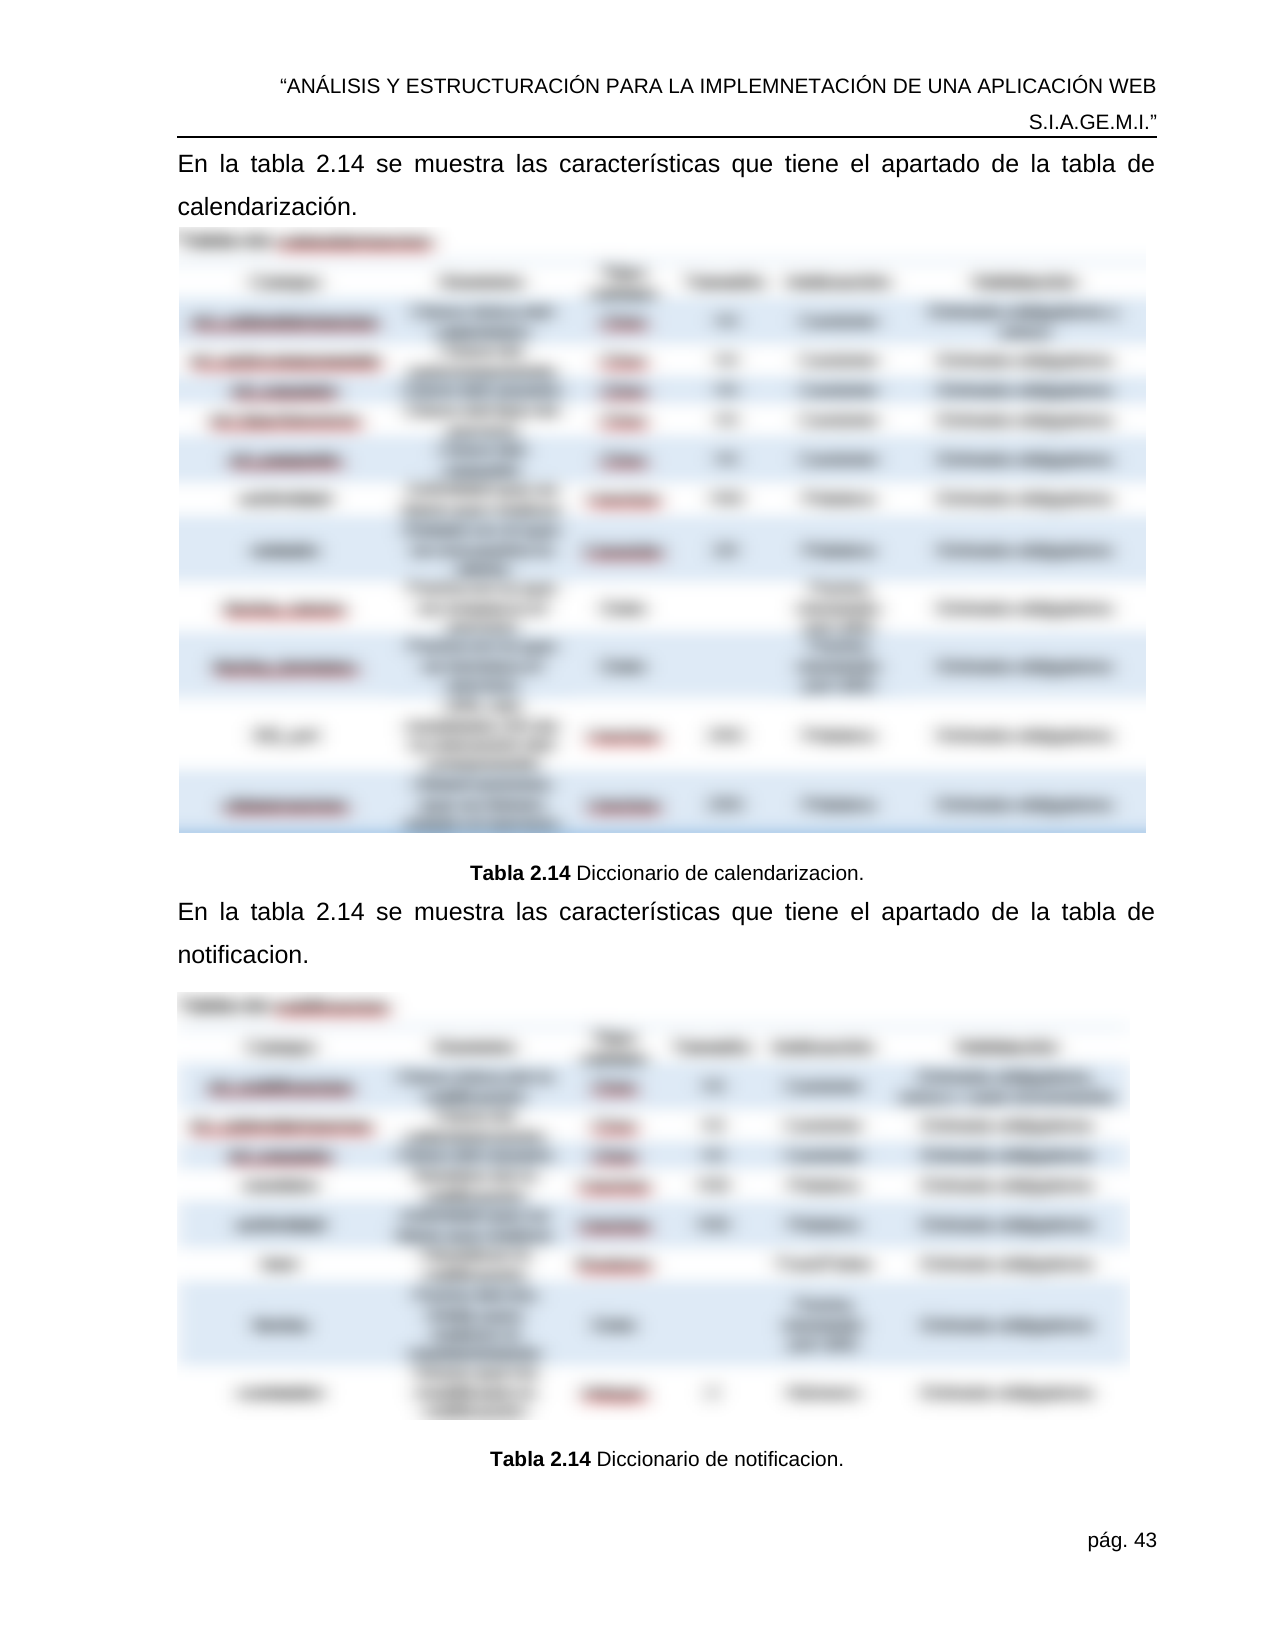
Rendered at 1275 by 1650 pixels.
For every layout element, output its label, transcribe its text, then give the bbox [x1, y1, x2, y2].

picture [177, 992, 1130, 1420]
text En la tabla 2.14 se muestra las características que tiene el apartado de la tabla de notificacion. [177, 897, 1157, 968]
picture [179, 227, 1146, 833]
text En la tabla 2.14 se muestra las características que tiene el apartado de la tabla de calendarización. [177, 149, 1157, 221]
